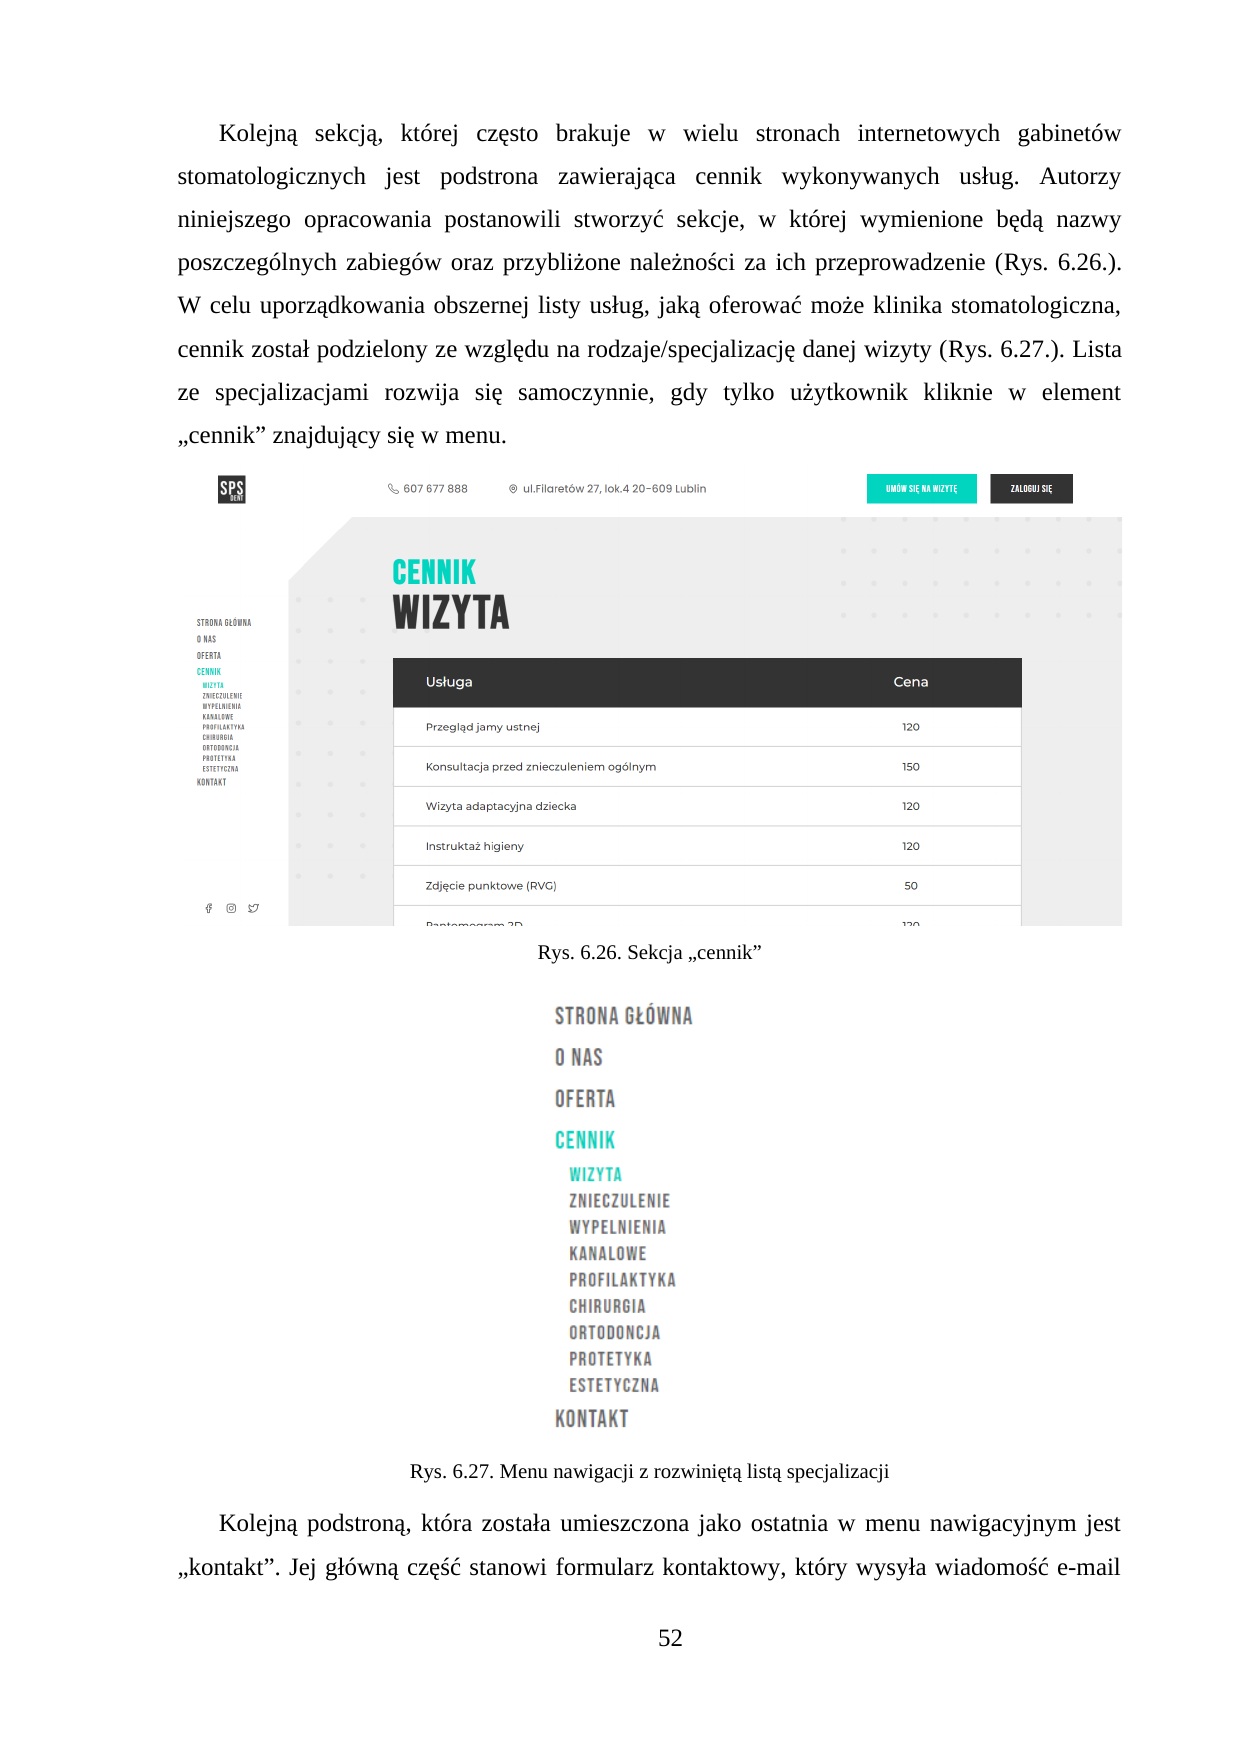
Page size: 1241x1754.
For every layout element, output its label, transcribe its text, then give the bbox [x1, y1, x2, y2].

text Rys. 6.8. Sekcja „cennik” [177, 940, 1122, 964]
text Rys. 6.9. Menu nawigacji z rozwiniętą listą specjalizacji [177, 1459, 1122, 1483]
picture [526, 988, 774, 1446]
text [177, 1508, 1122, 1580]
picture [177, 463, 1123, 926]
